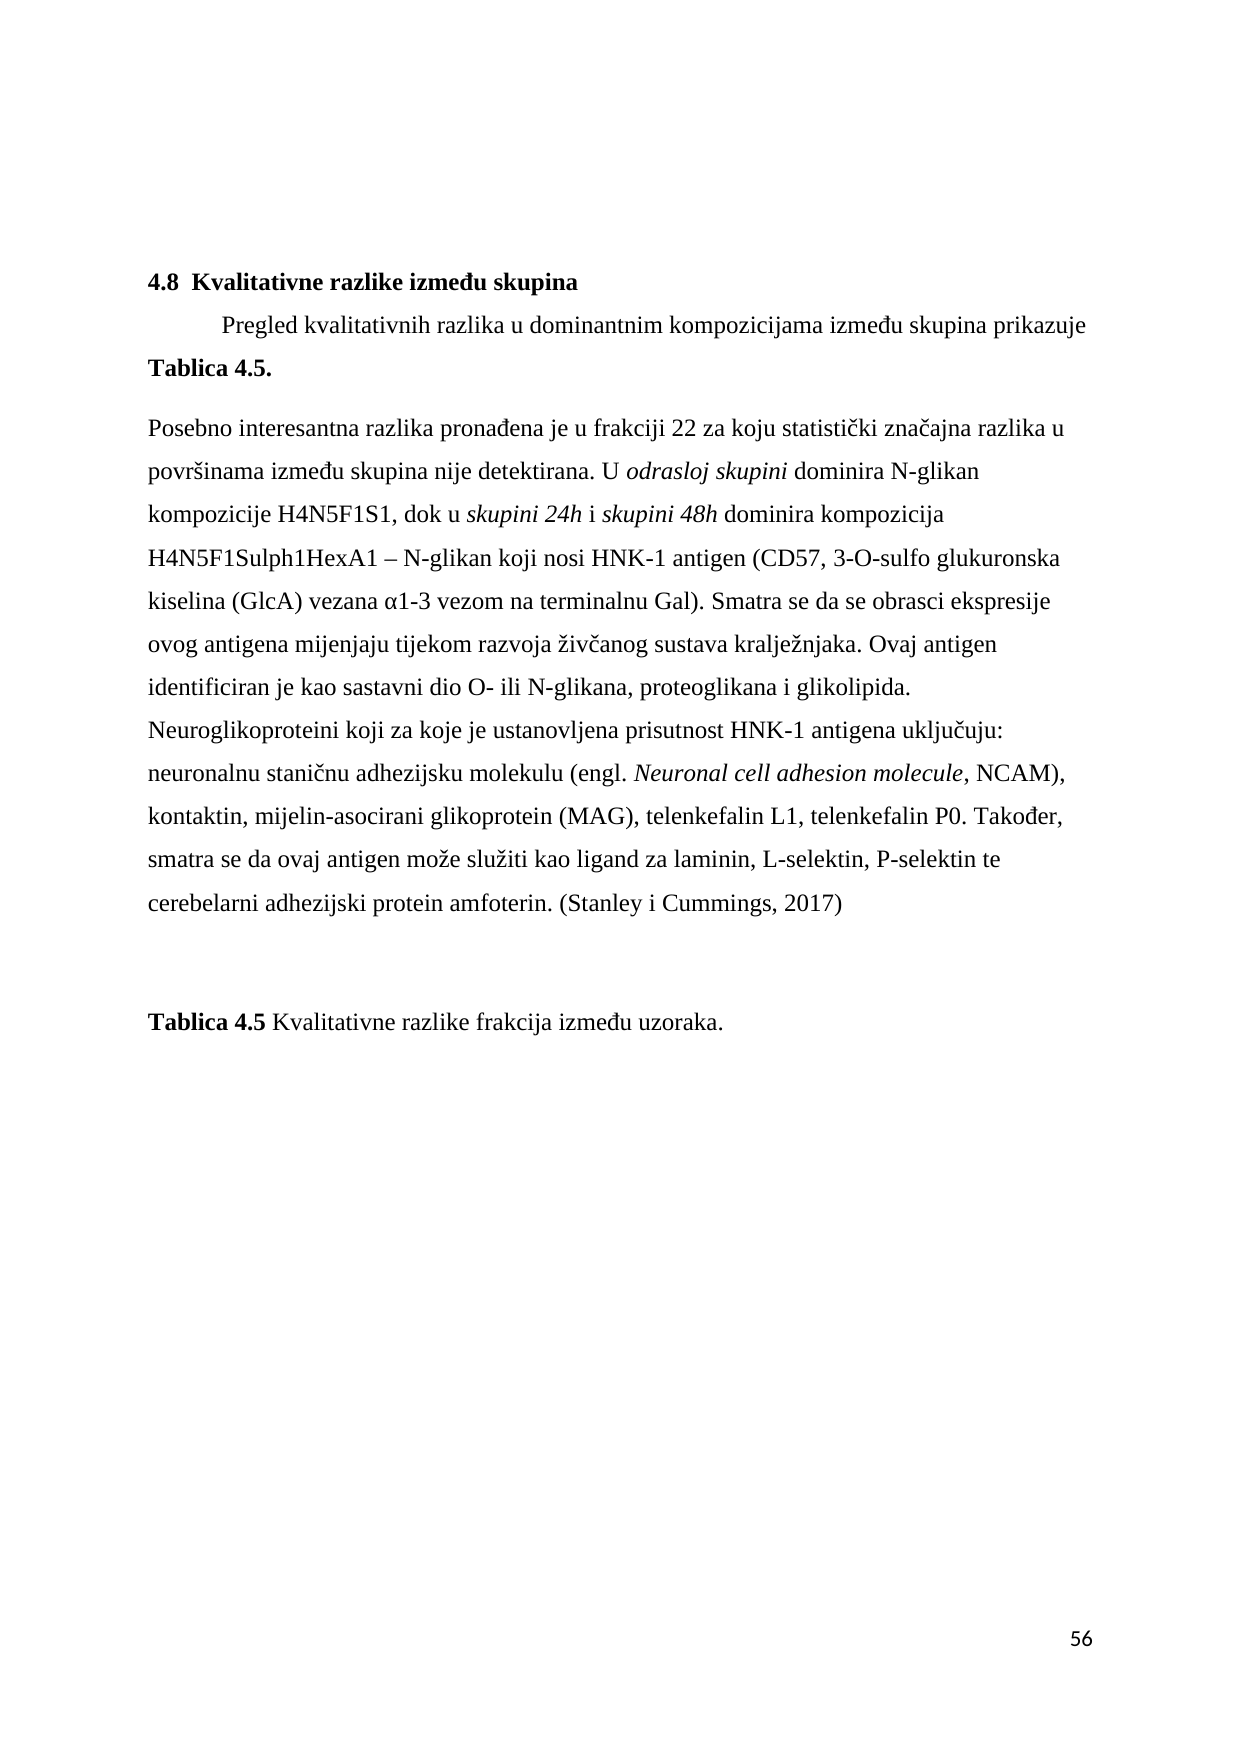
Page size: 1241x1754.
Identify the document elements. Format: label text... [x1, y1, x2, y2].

text Posebno interesantna razlika pronađena je u frakciji 22 za koju statistički značajna razlika u površinama između skupina nije detektirana. U odrasloj skupini dominira N-glikan kompozicije H4N5F1S1, dok u skupini 24h i skupini 48h dominira kompozicija H4N5F1Sulph1HexA1 – N-glikan koji nosi HNK-1 antigen (CD57, 3-O-sulfo glukuronska kiselina (GlcA) vezana α1-3 vezom na terminalnu Gal). Smatra se da se obrasci ekspresije ovog antigena mijenjaju tijekom razvoja živčanog sustava kralježnjaka. Ovaj antigen identificiran je kao sastavni dio O- ili N-glikana, proteoglikana i glikolipida. Neuroglikoproteini koji za koje je ustanovljena prisutnost HNK-1 antigena uključuju: neuronalnu staničnu adhezijsku molekulu (engl. Neuronal cell adhesion molecule, NCAM), kontaktin, mijelin-asocirani glikoprotein (MAG), telenkefalin L1, telenkefalin P0. Također, smatra se da ovaj antigen može služiti kao ligand za laminin, L-selektin, P-selektin te cerebelarni adhezijski protein amfoterin. (Stanley i Cummings, 2017) [148, 413, 1093, 916]
text Tablica 4.5 Kvalitativne razlike frakcija između uzoraka. [148, 1007, 1093, 1036]
text Pregled kvalitativnih razlika u dominantnim kompozicijama između skupina prikazuje Tablica 4.5. [148, 310, 1093, 382]
subtitle 4.8 Kvalitativne razlike između skupina [148, 267, 1093, 296]
